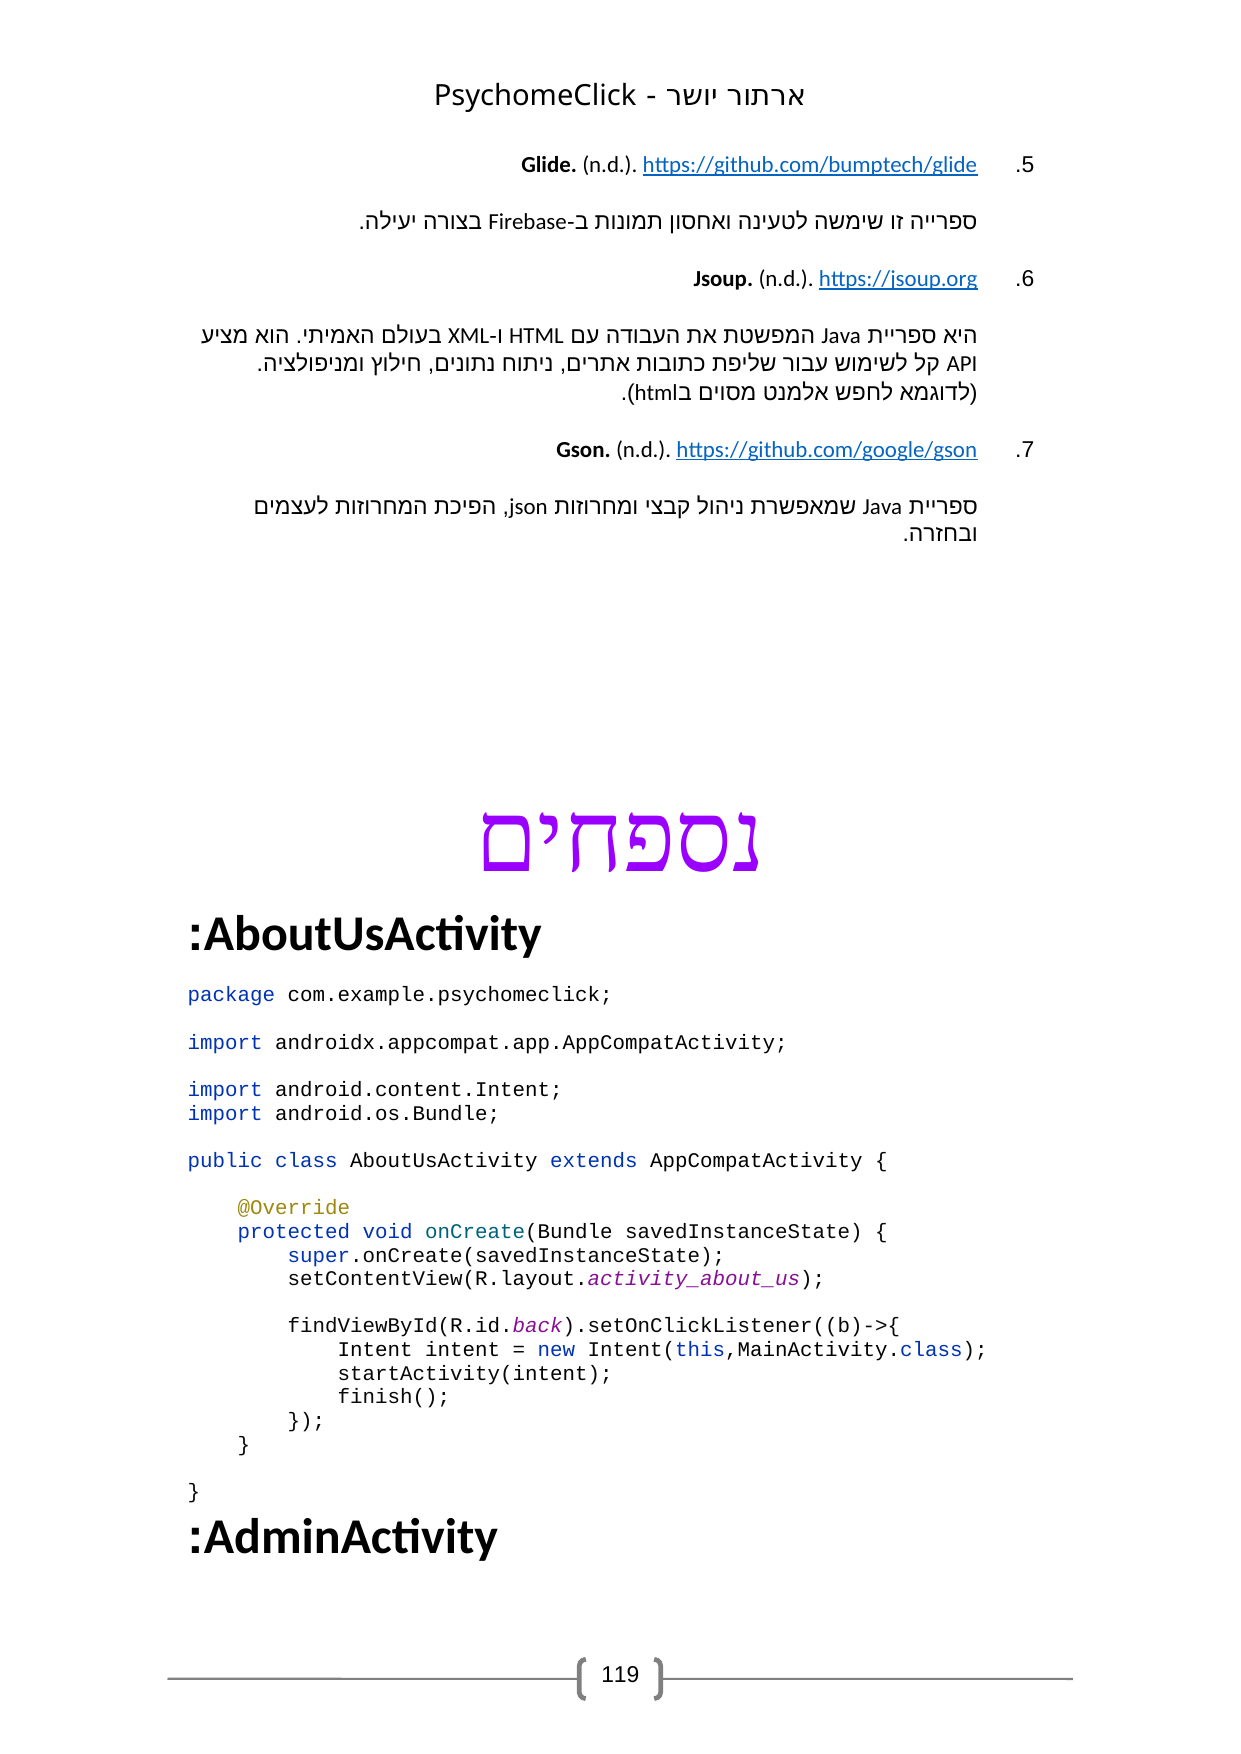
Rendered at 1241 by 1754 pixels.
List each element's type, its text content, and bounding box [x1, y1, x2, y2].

text היא ספריית Java המפשטת את העבודה עם HTML ו-XML בעולם האמיתי. הוא מציע API קל לשימוש עבור שליפת כתובות אתרים, ניתוח נתונים, חילוץ ומניפולציה. (לדוגמא לחפש אלמנט מסוים בhtml). [187, 322, 978, 406]
text package com.example.psychomeclick; import androidx.appcompat.app.AppCompatActivity; import android.content.Intent; import android.os.Bundle; public class AboutUsActivity extends AppCompatActivity { @Override protected void onCreate(Bundle savedInstanceState) { super.onCreate(savedInstanceState); setContentView(R.layout.activity_about_us); findViewById(R.id.back).setOnClickListener((b)->{ Intent intent = new Intent(this,MainActivity.class); startActivity(intent); finish(); }); } } [187, 984, 1053, 1505]
list Gson. (n.d.). https://github.com/google/gson [187, 435, 1015, 463]
list Glide. (n.d.). https://github.com/bumptech/glide [187, 150, 1015, 178]
list Jsoup. (n.d.). https://jsoup.org [187, 264, 1015, 292]
subtitle נספחים [187, 778, 1053, 893]
text AdminActivity: [187, 1505, 1053, 1566]
text ספרייה זו שימשה לטעינה ואחסון תמונות ב-Firebase בצורה יעילה. [187, 207, 978, 235]
text AboutUsActivity: [187, 902, 1053, 963]
text ספריית Java שמאפשרת ניהול קבצי ומחרוזות json, הפיכת המחרוזות לעצמים ובחזרה. [187, 492, 978, 546]
